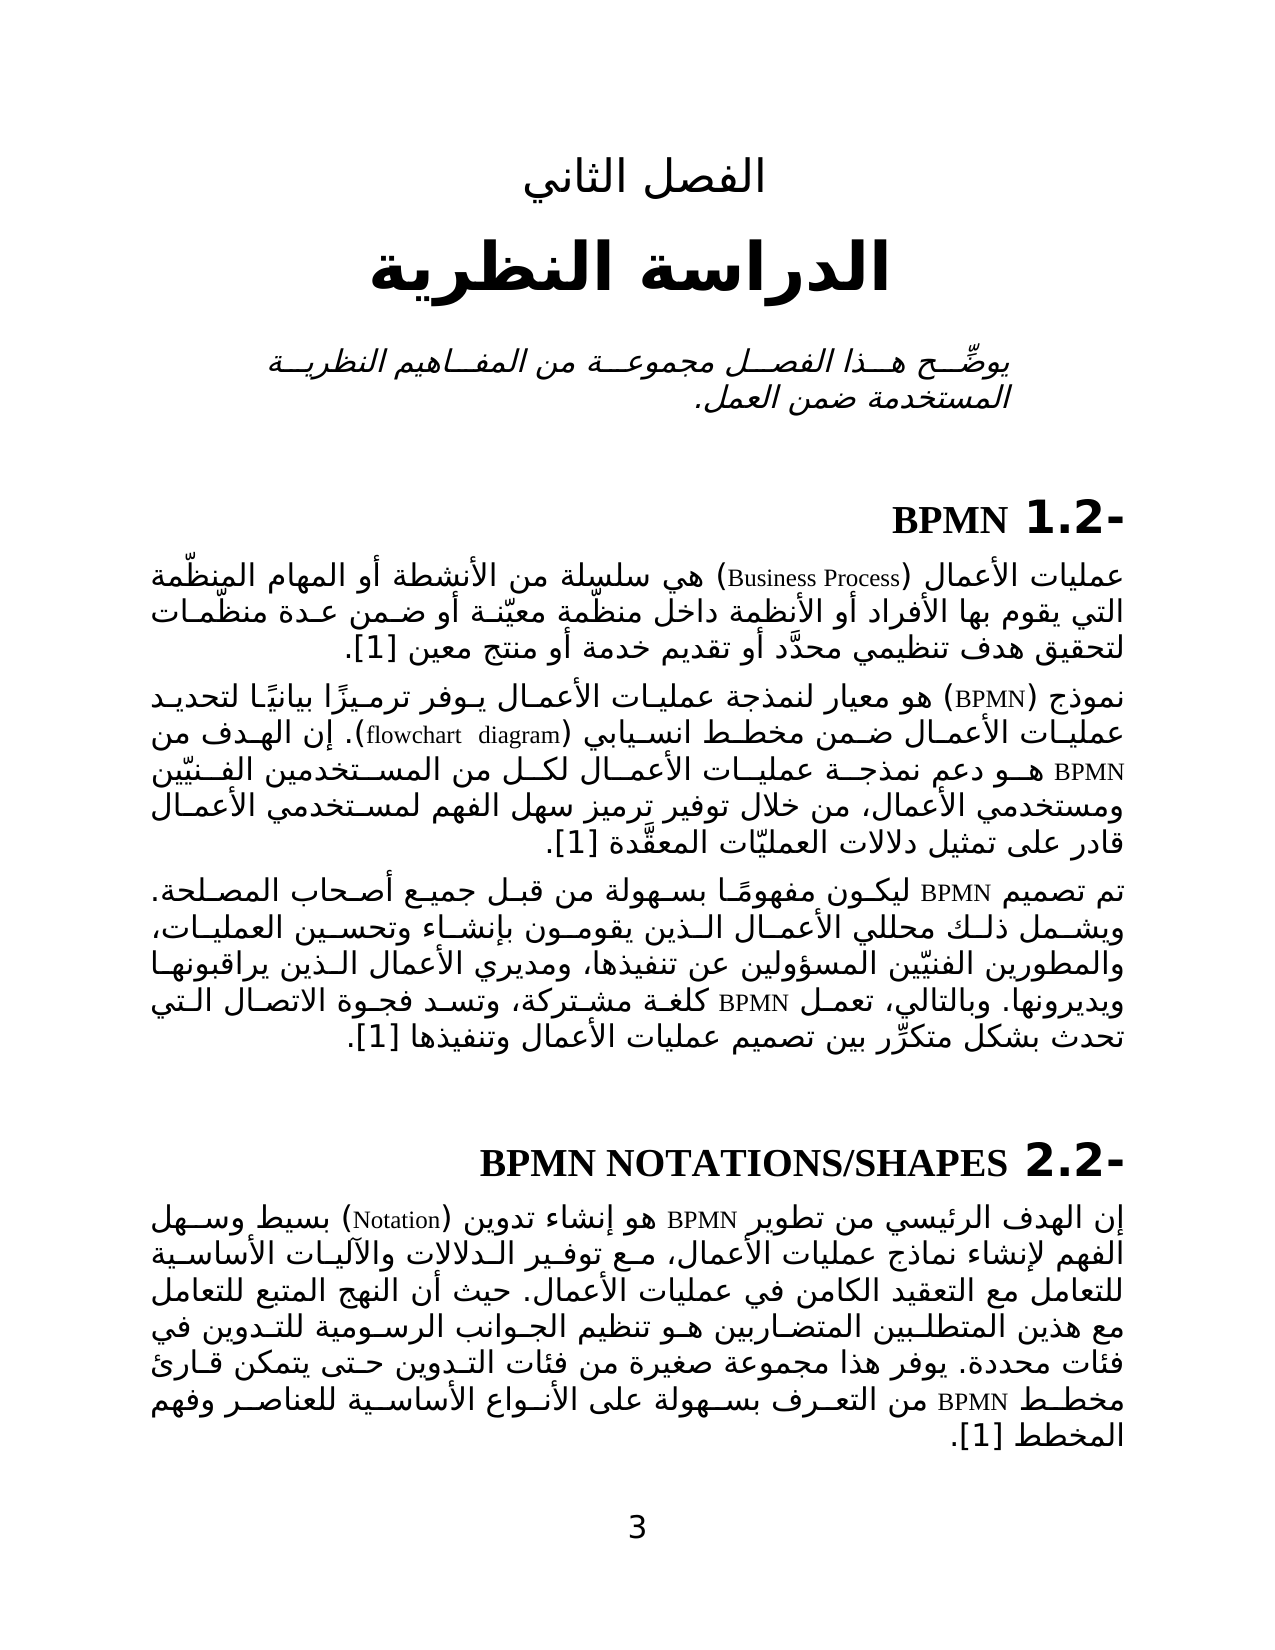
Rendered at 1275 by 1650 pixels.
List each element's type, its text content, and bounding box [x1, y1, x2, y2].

text إن الهدف الرئيسي من تطوير BPMN هو إنشاء تدوين (Notation) بسيط وسهل الفهم لإنشاء نماذج عمليات الأعمال، مع توفير الدلالات والآليات الأساسية للتعامل مع التعقيد الكامن في عمليات الأعمال. حيث أن النهج المتبع للتعامل مع هذين المتطلبين المتضاربين هو تنظيم الجوانب الرسومية للتدوين في فئات محددة. يوفر هذا مجموعة صغيرة من فئات التدوين حتى يتمكن قارئ مخطط BPMN من التعرف بسهولة على الأنواع الأساسية للعناصر وفهم المخطط [1]. [150, 1199, 1125, 1454]
text تم تصميم BPMN ليكون مفهومًا بسهولة من قبل جميع أصحاب المصلحة. ويشمل ذلك محللي الأعمال الذين يقومون بإنشاء وتحسين العمليات، والمطورين الفنيّين المسؤولين عن تنفيذها، ومديري الأعمال الذين يراقبونها ويديرونها. وبالتالي، تعمل BPMN كلغة مشتركة، وتسد فجوة الاتصال التي تحدث بشكل متكرِّر بين تصميم عمليات الأعمال وتنفيذها [1]. [150, 873, 1125, 1054]
text -1.2 BPMN [150, 491, 1125, 544]
text الفصل الثاني [150, 150, 1125, 203]
text الدراسة النظرية [225, 228, 1036, 306]
text يوضِّح هذا الفصل مجموعة من المفاهيم النظرية المستخدمة ضمن العمل. [262, 343, 1009, 416]
text عمليات الأعمال (Business Process) هي سلسلة من الأنشطة أو المهام المنظّمة التي يقوم بها الأفراد أو الأنظمة داخل منظّمة معيّنة أو ضمن عدة منظّمات لتحقيق هدف تنظيمي محدَّد أو تقديم خدمة أو منتج معين [1]. [150, 557, 1125, 666]
text نموذج (BPMN) هو معيار لنمذجة عمليات الأعمال يوفر ترميزًا بيانيًا لتحديد عمليات الأعمال ضمن مخطط انسيابي (flowchart diagram). إن الهدف من BPMN هو دعم نمذجة عمليات الأعمال لكل من المستخدمين الفنيّين ومستخدمي الأعمال، من خلال توفير ترميز سهل الفهم لمستخدمي الأعمال قادر على تمثيل دلالات العمليّات المعقَّدة [1]. [150, 678, 1125, 860]
text -2.2 BPMN NOTATIONS/SHAPES [150, 1133, 1125, 1187]
